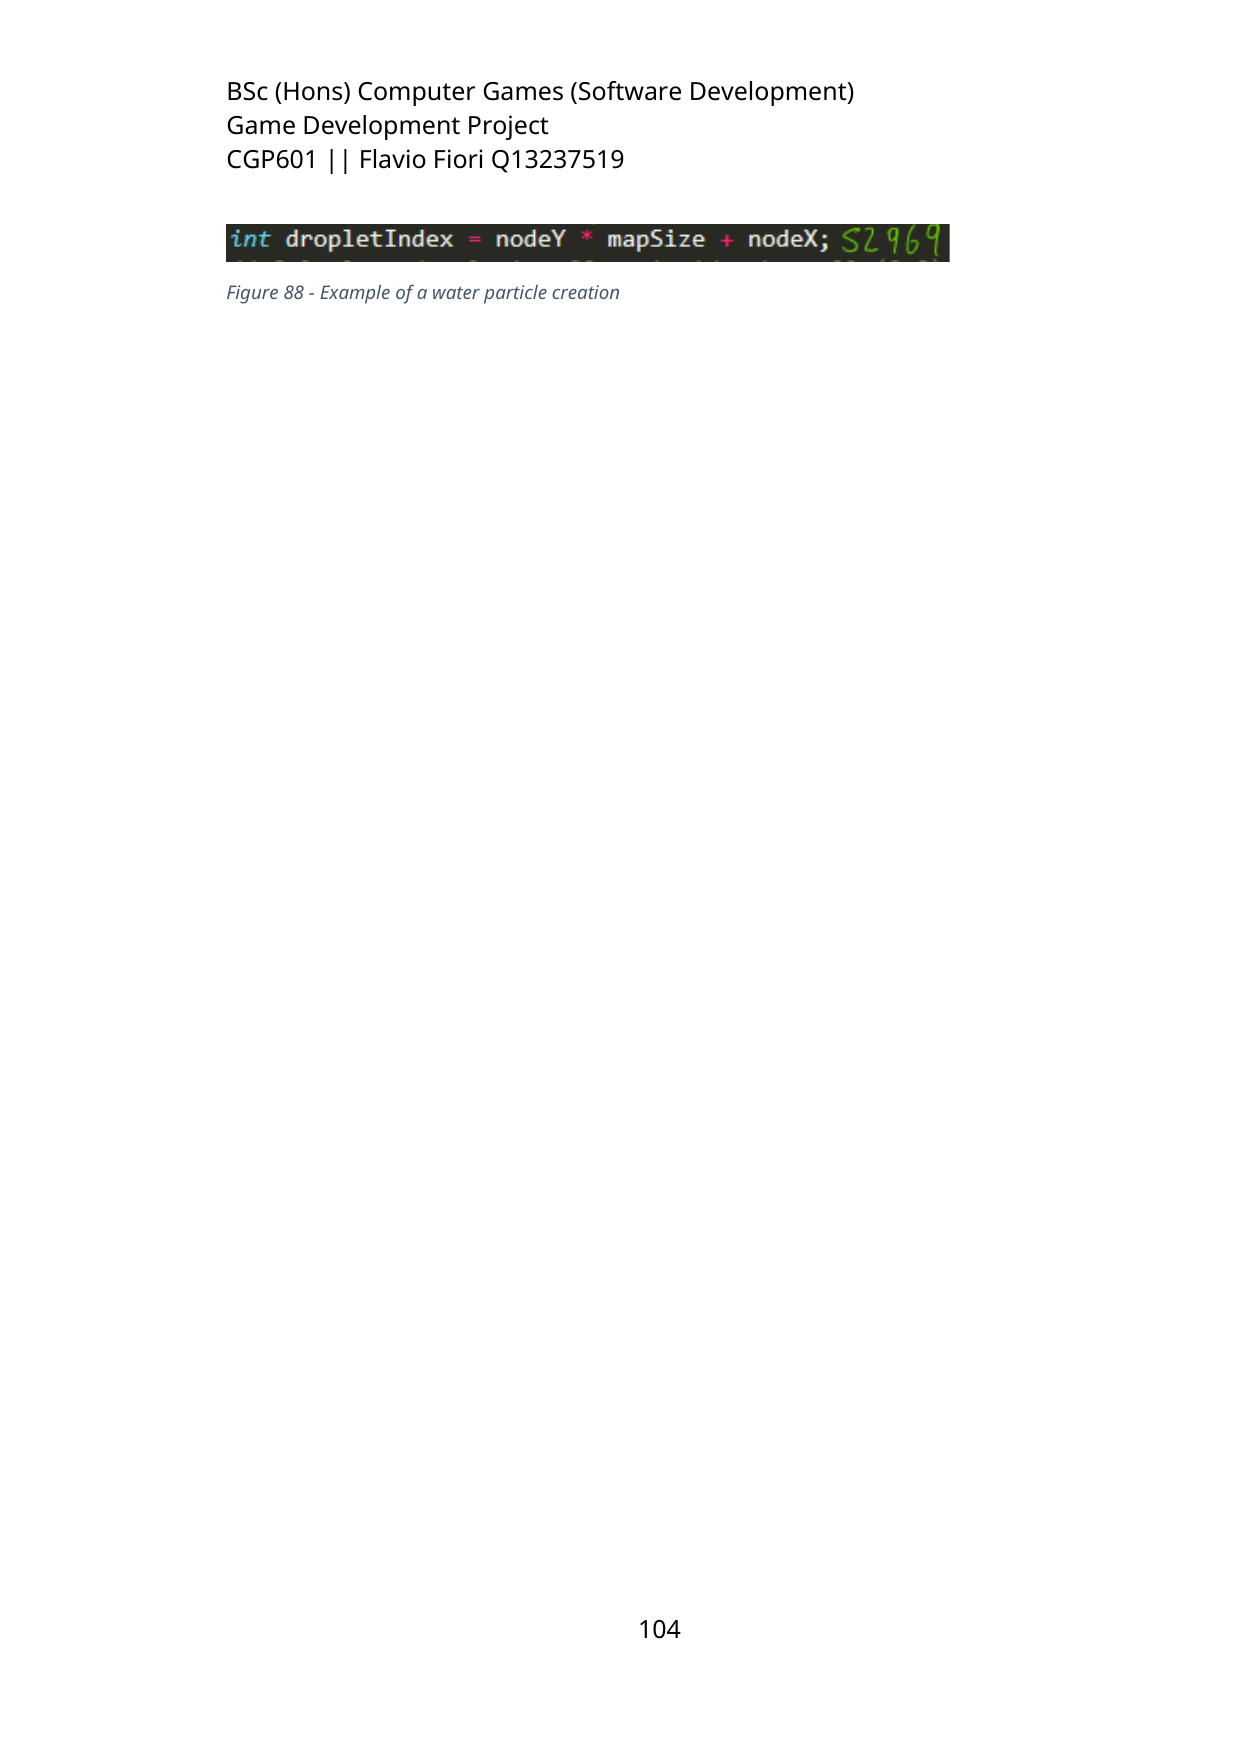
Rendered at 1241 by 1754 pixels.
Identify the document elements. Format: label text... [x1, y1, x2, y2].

picture [226, 224, 950, 262]
